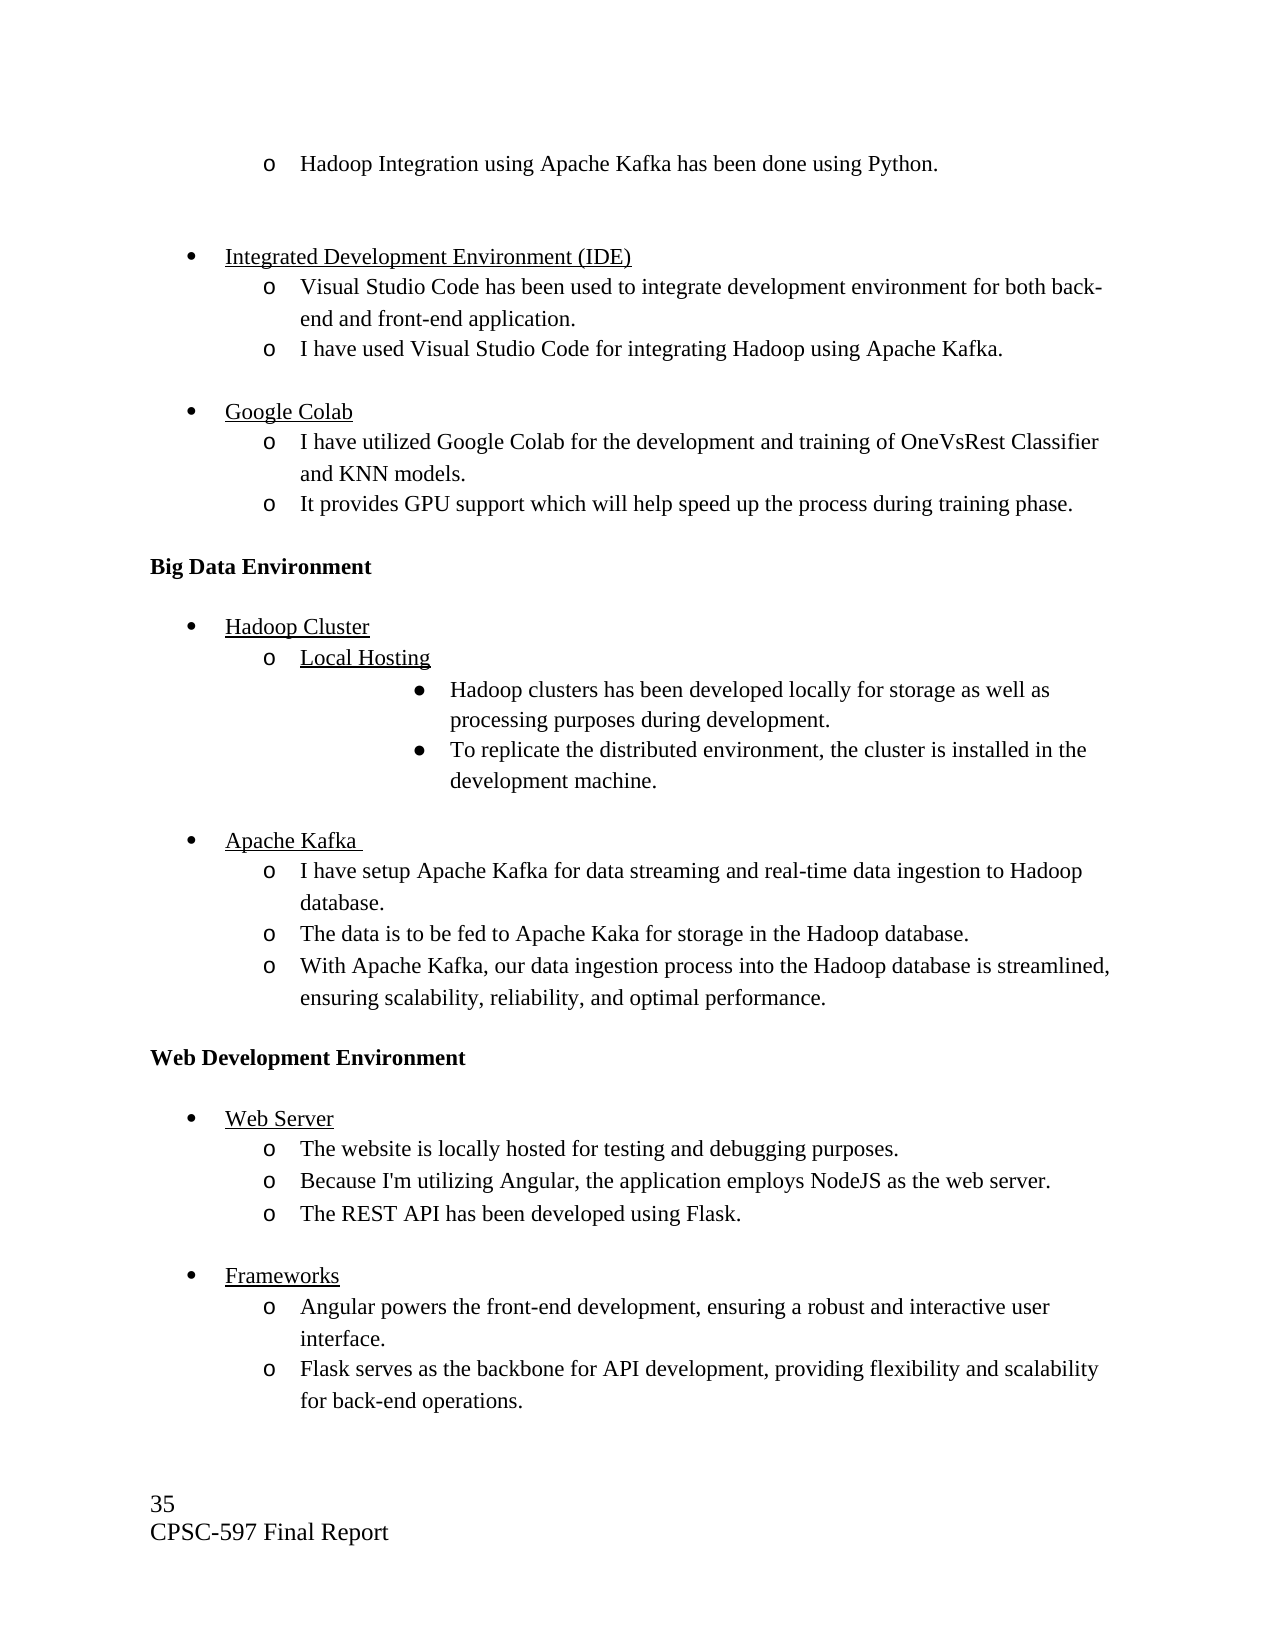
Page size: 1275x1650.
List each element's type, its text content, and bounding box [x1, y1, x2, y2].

list The data is to be fed to Apache Kaka for storage in the Hadoop database. [262, 919, 1125, 948]
list Visual Studio Code has been used to integrate development environment for both back-end and front-end application. [262, 273, 1125, 331]
list I have used Visual Studio Code for integrating Hadoop using Apache Kafka. [262, 335, 1125, 363]
list Integrated Development Environment (IDE) [187, 243, 1125, 269]
list I have utilized Google Colab for the development and training of OneVsRest Classifier and KNN models. [262, 428, 1125, 487]
list The REST API has been developed using Flask. [262, 1200, 1125, 1228]
list Hadoop Cluster [187, 613, 1125, 640]
list Hadoop Integration using Apache Kafka has been done using Python. [262, 150, 1125, 178]
list Web Server [187, 1105, 1125, 1131]
list I have setup Apache Kafka for data streaming and real-time data ingestion to Hadoop database. [262, 857, 1125, 916]
list To replicate the distributed environment, the cluster is installed in the development machine. [412, 736, 1125, 793]
list Google Colab [187, 398, 1125, 424]
list Hadoop clusters has been developed locally for storage as well as processing purposes during development. [412, 676, 1125, 733]
list Angular powers the front-end development, ensuring a robust and interactive user interface. [262, 1293, 1125, 1351]
list Because I'm utilizing Angular, the application employs NodeJS as the web server. [262, 1167, 1125, 1196]
list Frameworks [187, 1262, 1125, 1289]
list It provides GPU support which will help speed up the process during training phase. [262, 490, 1125, 519]
list Apache Kafka [187, 827, 1125, 853]
list Local Hosting [262, 644, 1125, 672]
text Web Development Environment [150, 1044, 1125, 1071]
list The website is locally hosted for testing and debugging purposes. [262, 1135, 1125, 1163]
list Flask serves as the backbone for API development, providing flexibility and scalability for back-end operations. [262, 1355, 1125, 1413]
list With Apache Kafka, our data ingestion process into the Hadoop database is streamlined, ensuring scalability, reliability, and optimal performance. [262, 952, 1125, 1010]
text Big Data Environment [150, 553, 1125, 579]
